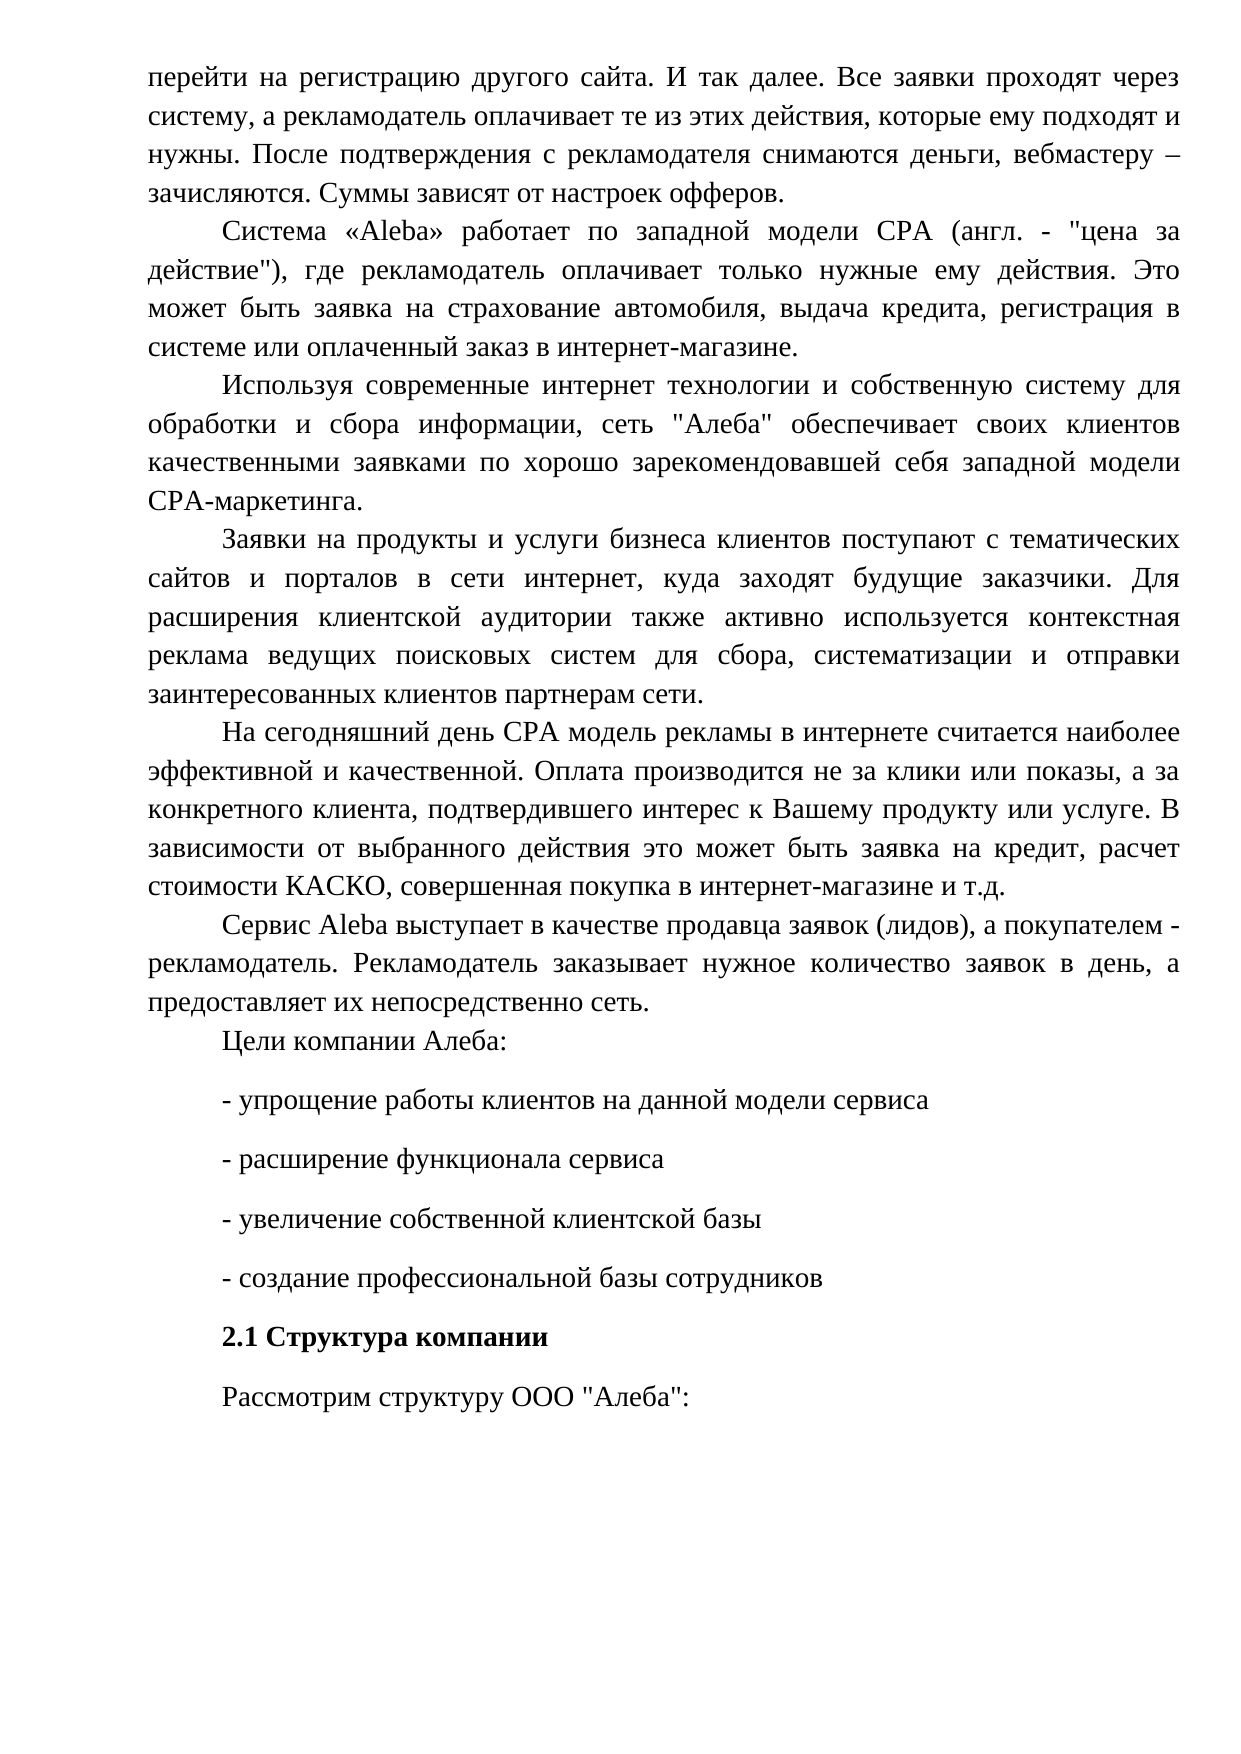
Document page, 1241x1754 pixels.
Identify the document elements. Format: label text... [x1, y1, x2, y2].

text - упрощение работы клиентов на данной модели сервиса [148, 1082, 1181, 1116]
text На сегодняшний день CPA модель рекламы в интернете считается наиболее эффективной и качественной. Оплата производится не за клики или показы, а за конкретного клиента, подтвердившего интерес к Вашему продукту или услуге. В зависимости от выбранного действия это может быть заявка на кредит, расчет стоимости КАСКО, совершенная покупка в интернет-магазине и т.д. [148, 714, 1181, 902]
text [148, 59, 1181, 208]
text Рассмотрим структуру ООО "Алеба": [148, 1379, 1181, 1412]
text Используя современные интернет технологии и собственную систему для обработки и сбора информации, сеть "Алеба" обеспечивает своих клиентов качественными заявками по хорошо зарекомендовавшей себя западной модели CPA-маркетинга. [148, 367, 1181, 517]
text 2.1 Структура компании [148, 1319, 1181, 1353]
text Цели компании Алеба: [148, 1023, 1181, 1056]
text - увеличение собственной клиентской базы [148, 1201, 1181, 1234]
text Заявки на продукты и услуги бизнеса клиентов поступают с тематических сайтов и порталов в сети интернет, куда заходят будущие заказчики. Для расширения клиентской аудитории также активно используется контекстная реклама ведущих поисковых систем для сбора, систематизации и отправки заинтересованных клиентов партнерам сети. [148, 522, 1181, 709]
text - создание профессиональной базы сотрудников [148, 1260, 1181, 1294]
text Сервис Aleba выступает в качестве продавца заявок (лидов), а покупателем - рекламодатель. Рекламодатель заказывает нужное количество заявок в день, а предоставляет их непосредственно сеть. [148, 907, 1181, 1018]
text Система «Aleba» работает по западной модели CPA (англ. - "цена за действие"), где рекламодатель оплачивает только нужные ему действия. Это может быть заявка на страхование автомобиля, выдача кредита, регистрация в системе или оплаченный заказ в интернет-магазине. [148, 213, 1181, 362]
text - расширение функционала сервиса [148, 1141, 1181, 1175]
